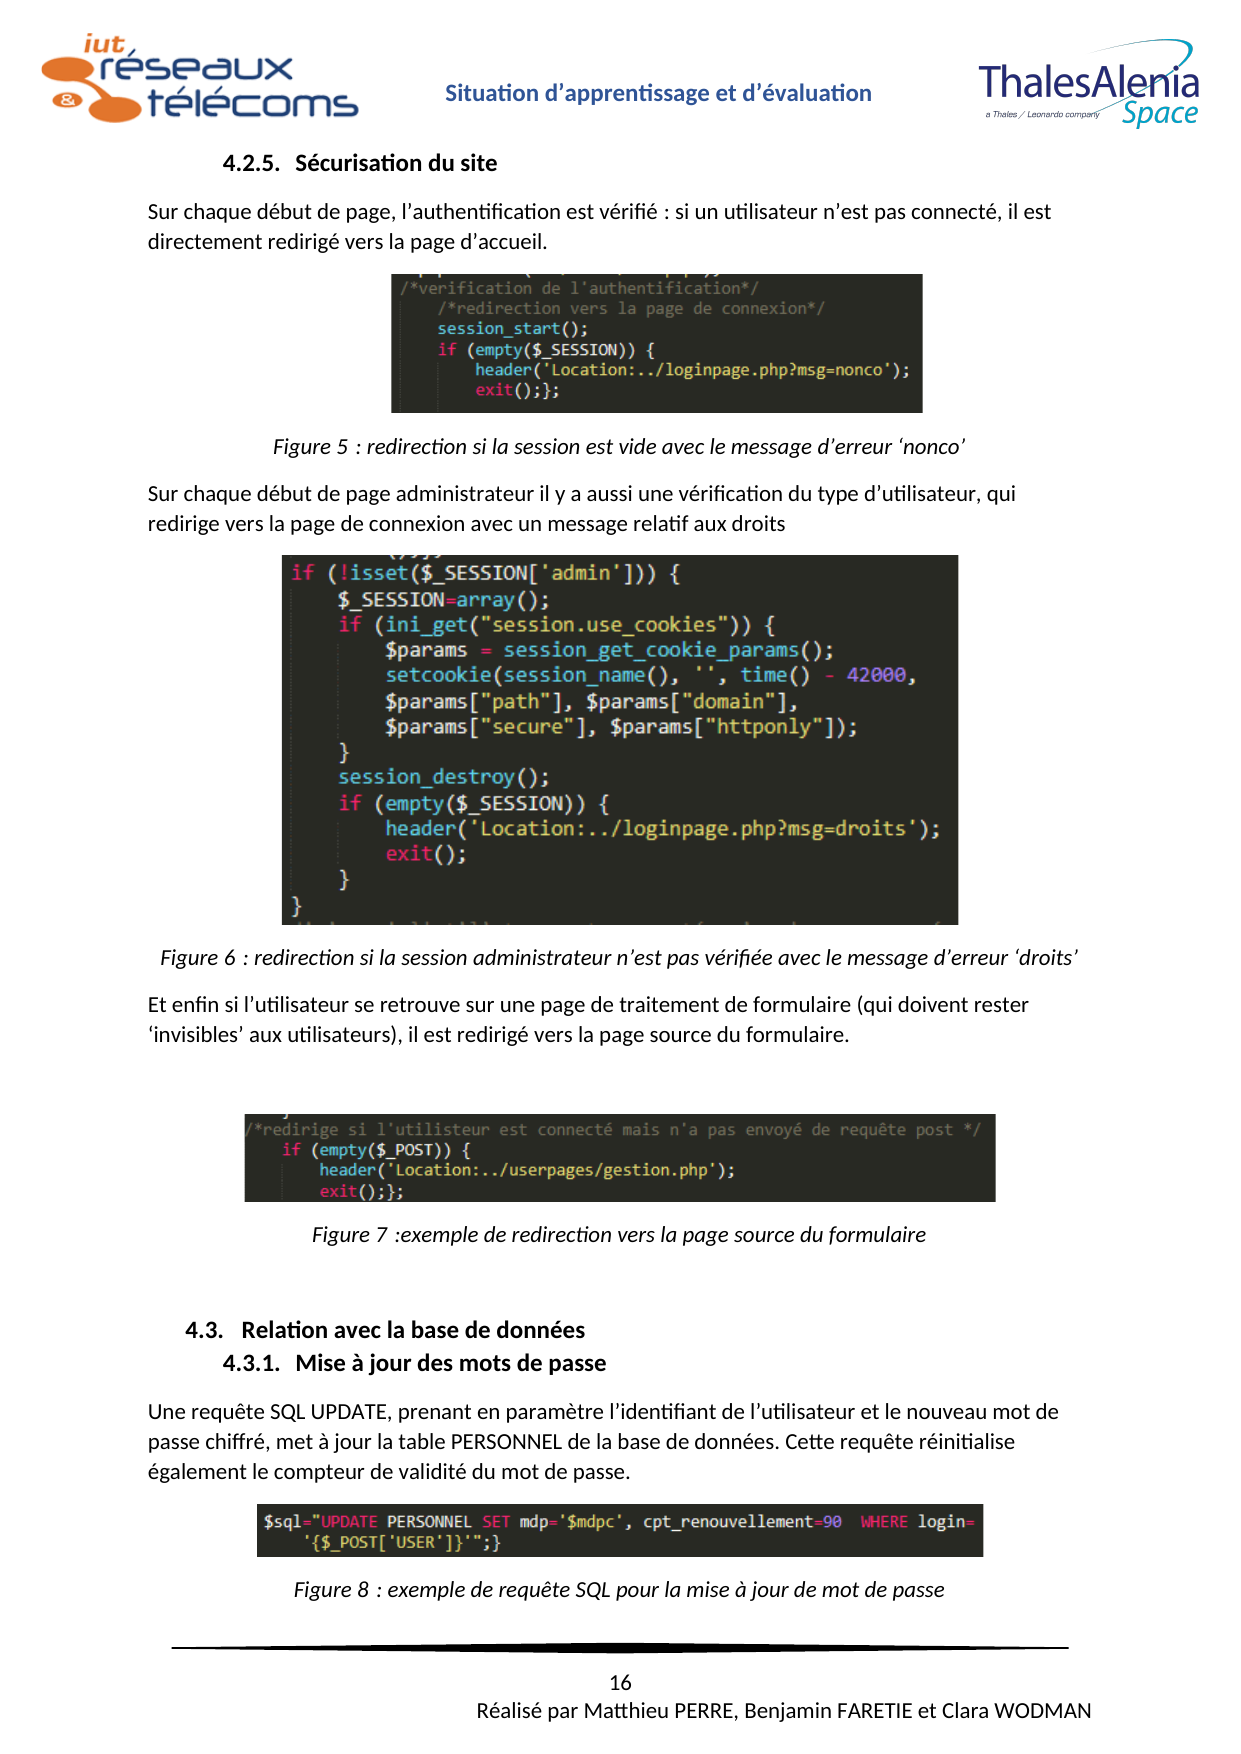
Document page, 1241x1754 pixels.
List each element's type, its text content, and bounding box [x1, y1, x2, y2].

picture [257, 1504, 984, 1557]
text Et enfin si l’utilisateur se retrouve sur une page de traitement de formulaire (qui doivent rester ‘invisibles’ aux utilisateurs), il est redirigé vers la page source du formulaire. [148, 990, 1093, 1048]
list Sécurisation du site [223, 148, 1093, 178]
text Sur chaque début de page, l’authentification est vérifié : si un utilisateur n’est pas connecté, il est directement redirigé vers la page d’accueil. [148, 197, 1093, 255]
text Sur chaque début de page administrateur il y a aussi une vérification du type d’utilisateur, qui redirige vers la page de connexion avec un message relatif aux droits [148, 479, 1093, 537]
text Une requête SQL UPDATE, prenant en paramètre l’identifiant de l’utilisateur et le nouveau mot de passe chiffré, met à jour la table PERSONNEL de la base de données. Cette requête réinitialise également le compteur de validité du mot de passe. [148, 1397, 1093, 1485]
picture [391, 274, 923, 413]
picture [281, 555, 959, 925]
picture [978, 39, 1199, 129]
text Figure 8 : exemple de requête SQL pour la mise à jour de mot de passe [148, 1575, 1093, 1603]
picture [244, 1114, 996, 1202]
text Figure 7 :exemple de redirection vers la page source du formulaire [148, 1221, 1093, 1248]
list Mise à jour des mots de passe [223, 1347, 1093, 1378]
text Figure 6 : redirection si la session administrateur n’est pas vérifiée avec le message d’erreur ‘droits’ [148, 943, 1093, 971]
list Relation avec la base de données [185, 1314, 1093, 1345]
text Figure 5 : redirection si la session est vide avec le message d’erreur ‘nonco’ [148, 432, 1093, 460]
picture [41, 33, 359, 123]
picture [1142, 110, 1149, 120]
